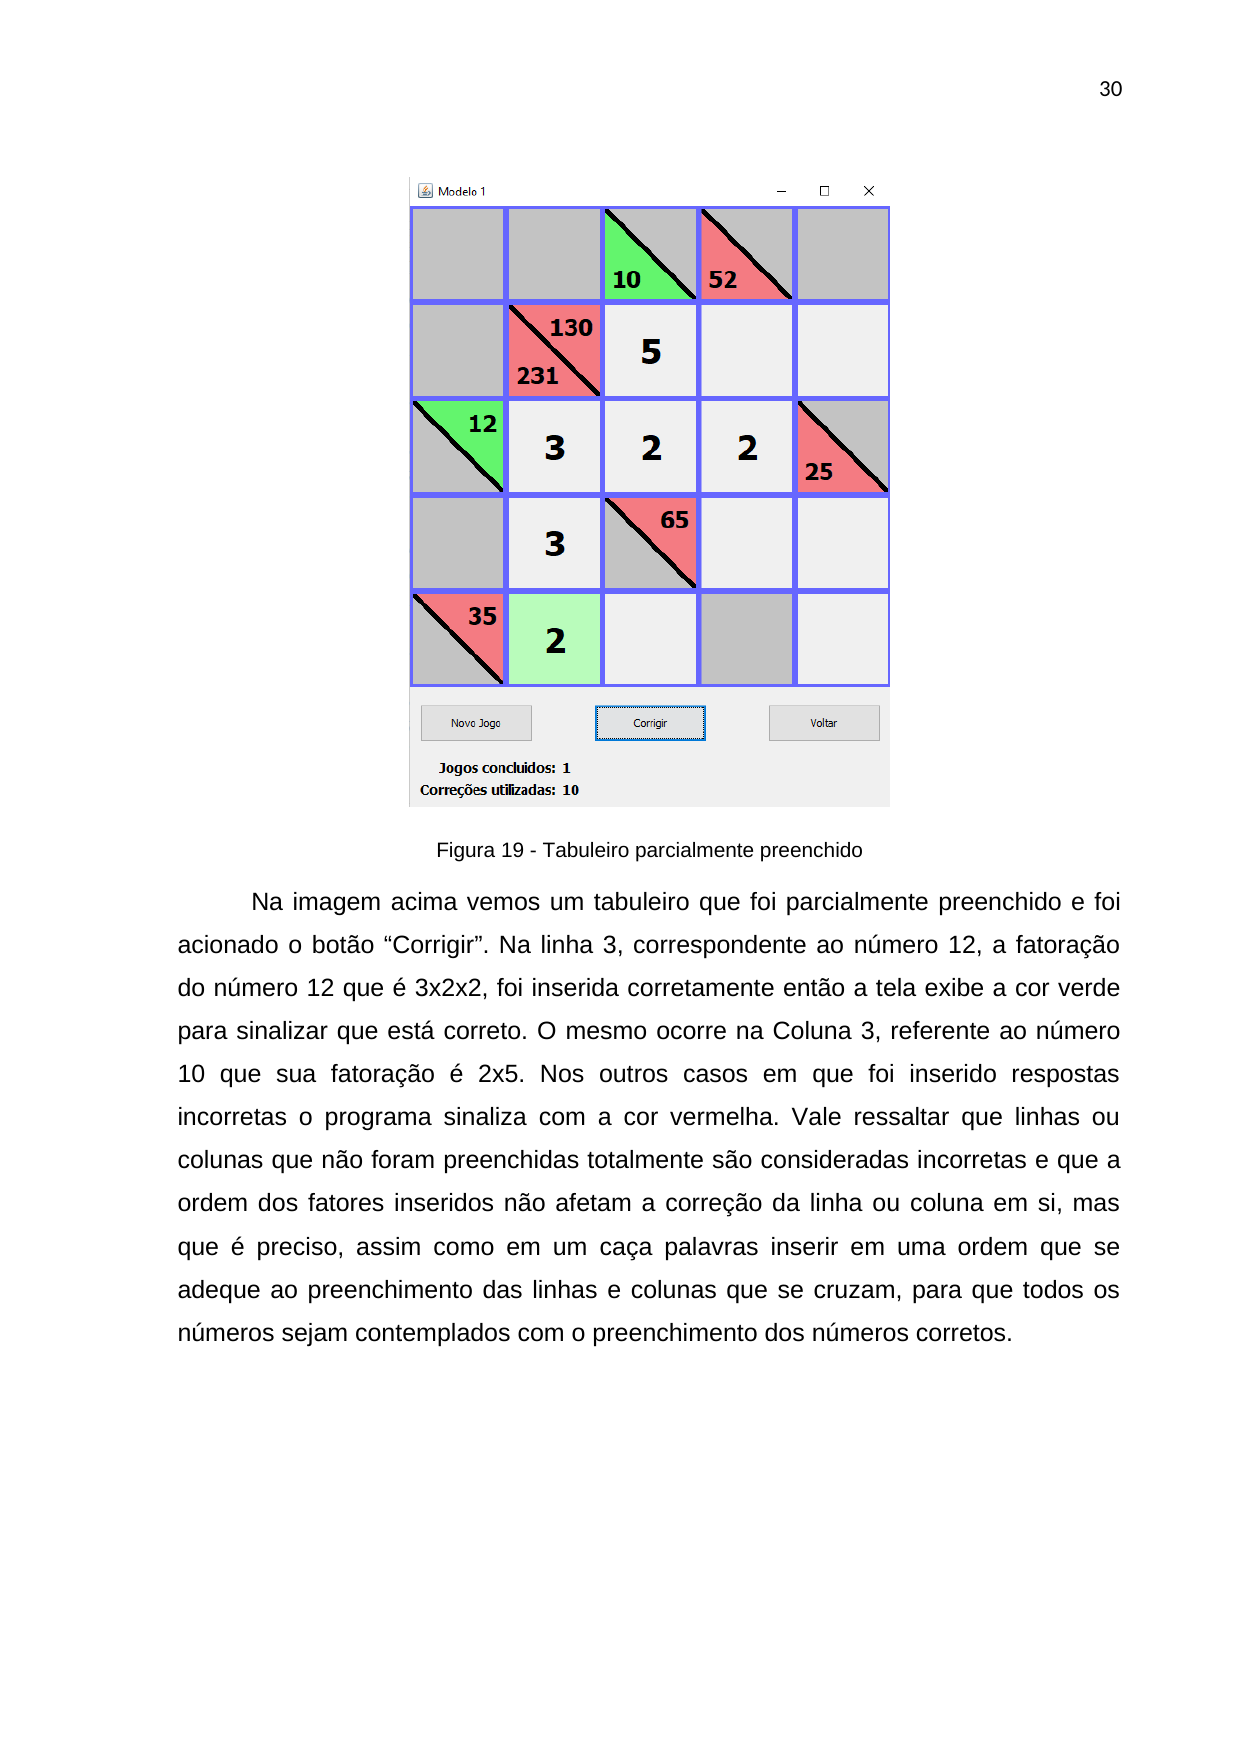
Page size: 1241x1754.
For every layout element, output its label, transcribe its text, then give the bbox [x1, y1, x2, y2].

text Na imagem acima vemos um tabuleiro que foi parcialmente preenchido e foi acionado o botão “Corrigir”. Na linha 3, correspondente ao número 12, a fatoração do número 12 que é 3x2x2, foi inserida corretamente então a tela exibe a cor verde para sinalizar que está correto. O mesmo ocorre na Coluna 3, referente ao número 10 que sua fatoração é 2x5. Nos outros casos em que foi inserido respostas incorretas o programa sinaliza com a cor vermelha. Vale ressaltar que linhas ou colunas que não foram preenchidas totalmente são consideradas incorretas e que a ordem dos fatores inseridos não afetam a correção da linha ou coluna em si, mas que é preciso, assim como em um caça palavras inserir em uma ordem que se adeque ao preenchimento das linhas e colunas que se cruzam, para que todos os números sejam contemplados com o preenchimento dos números corretos. [177, 886, 1122, 1346]
picture [409, 177, 890, 807]
text Figura 19 - Tabuleiro parcialmente preenchido [177, 837, 1122, 861]
